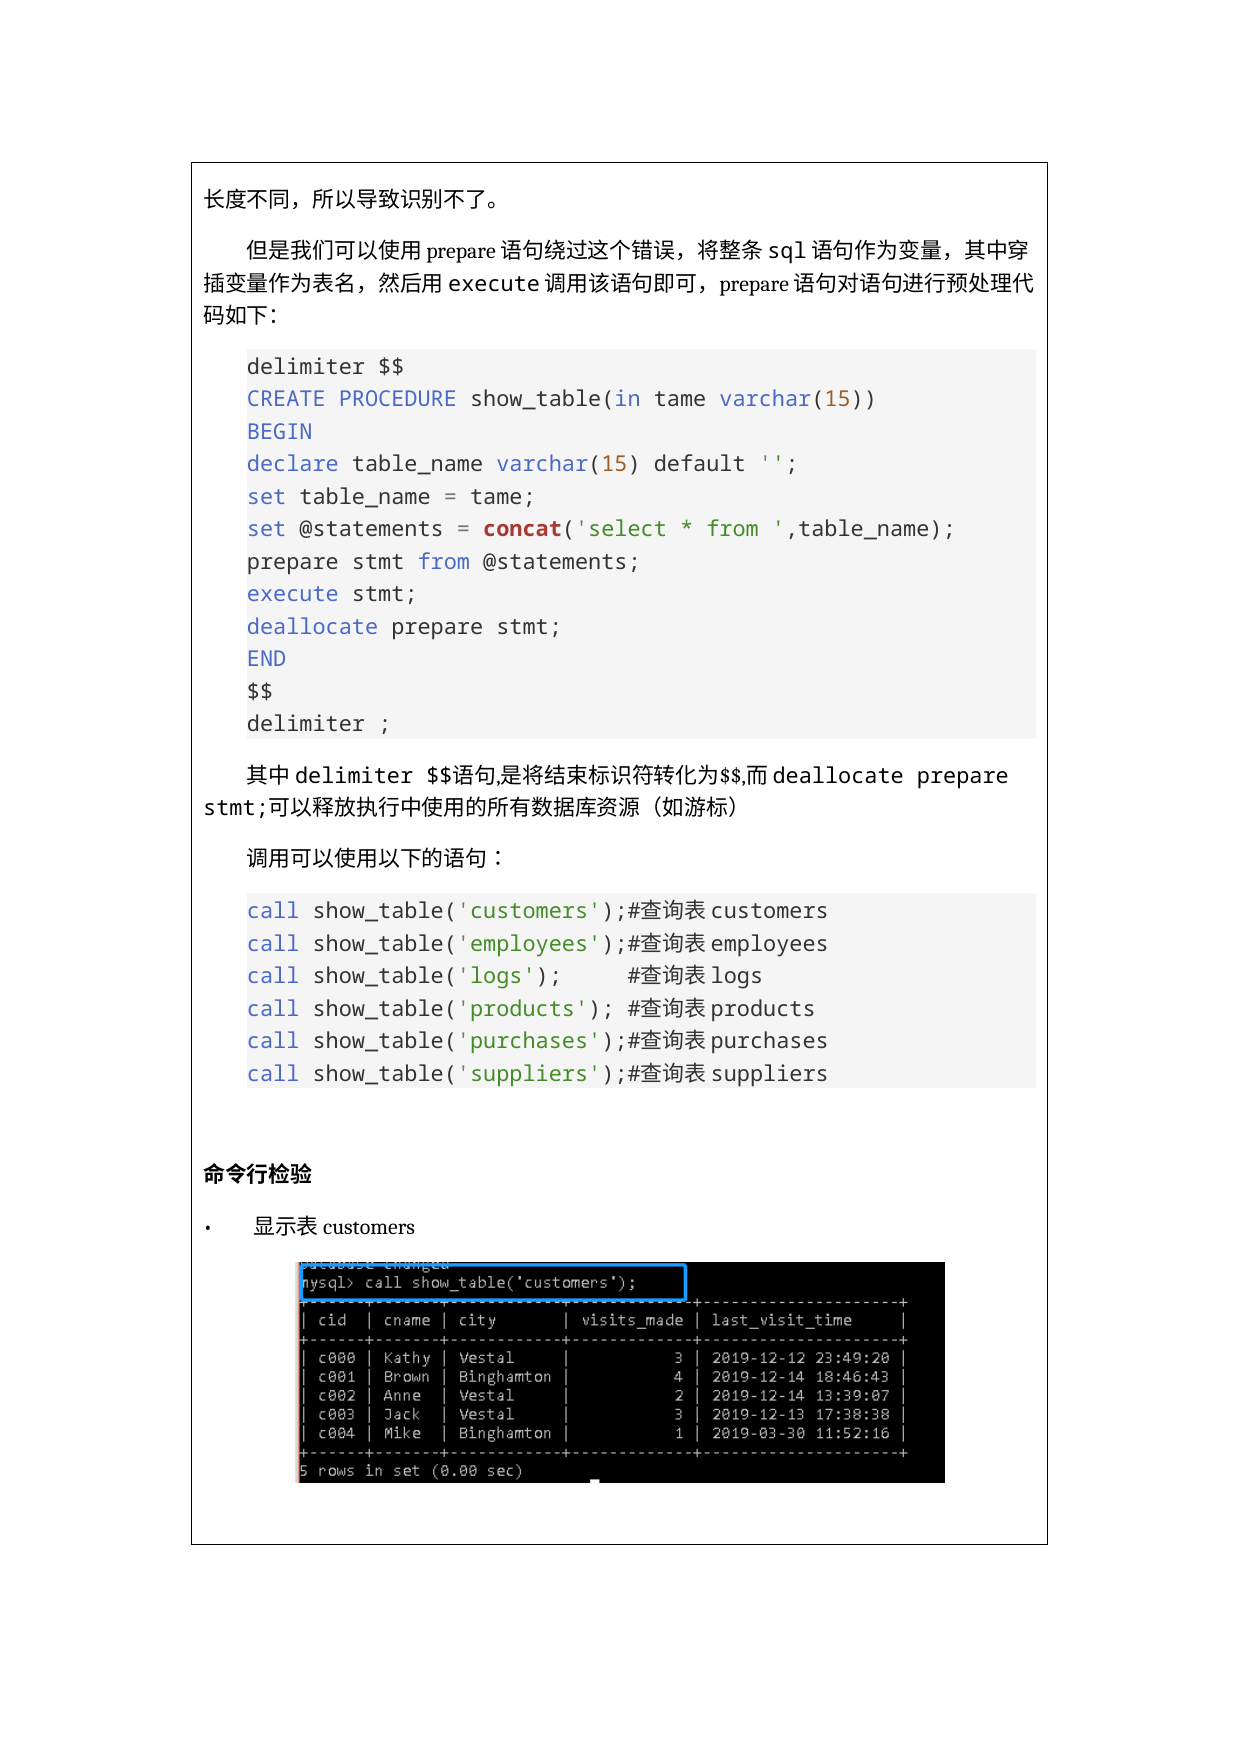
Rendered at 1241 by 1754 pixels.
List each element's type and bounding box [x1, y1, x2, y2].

picture [295, 1262, 945, 1483]
table_cell [192, 163, 1047, 1543]
